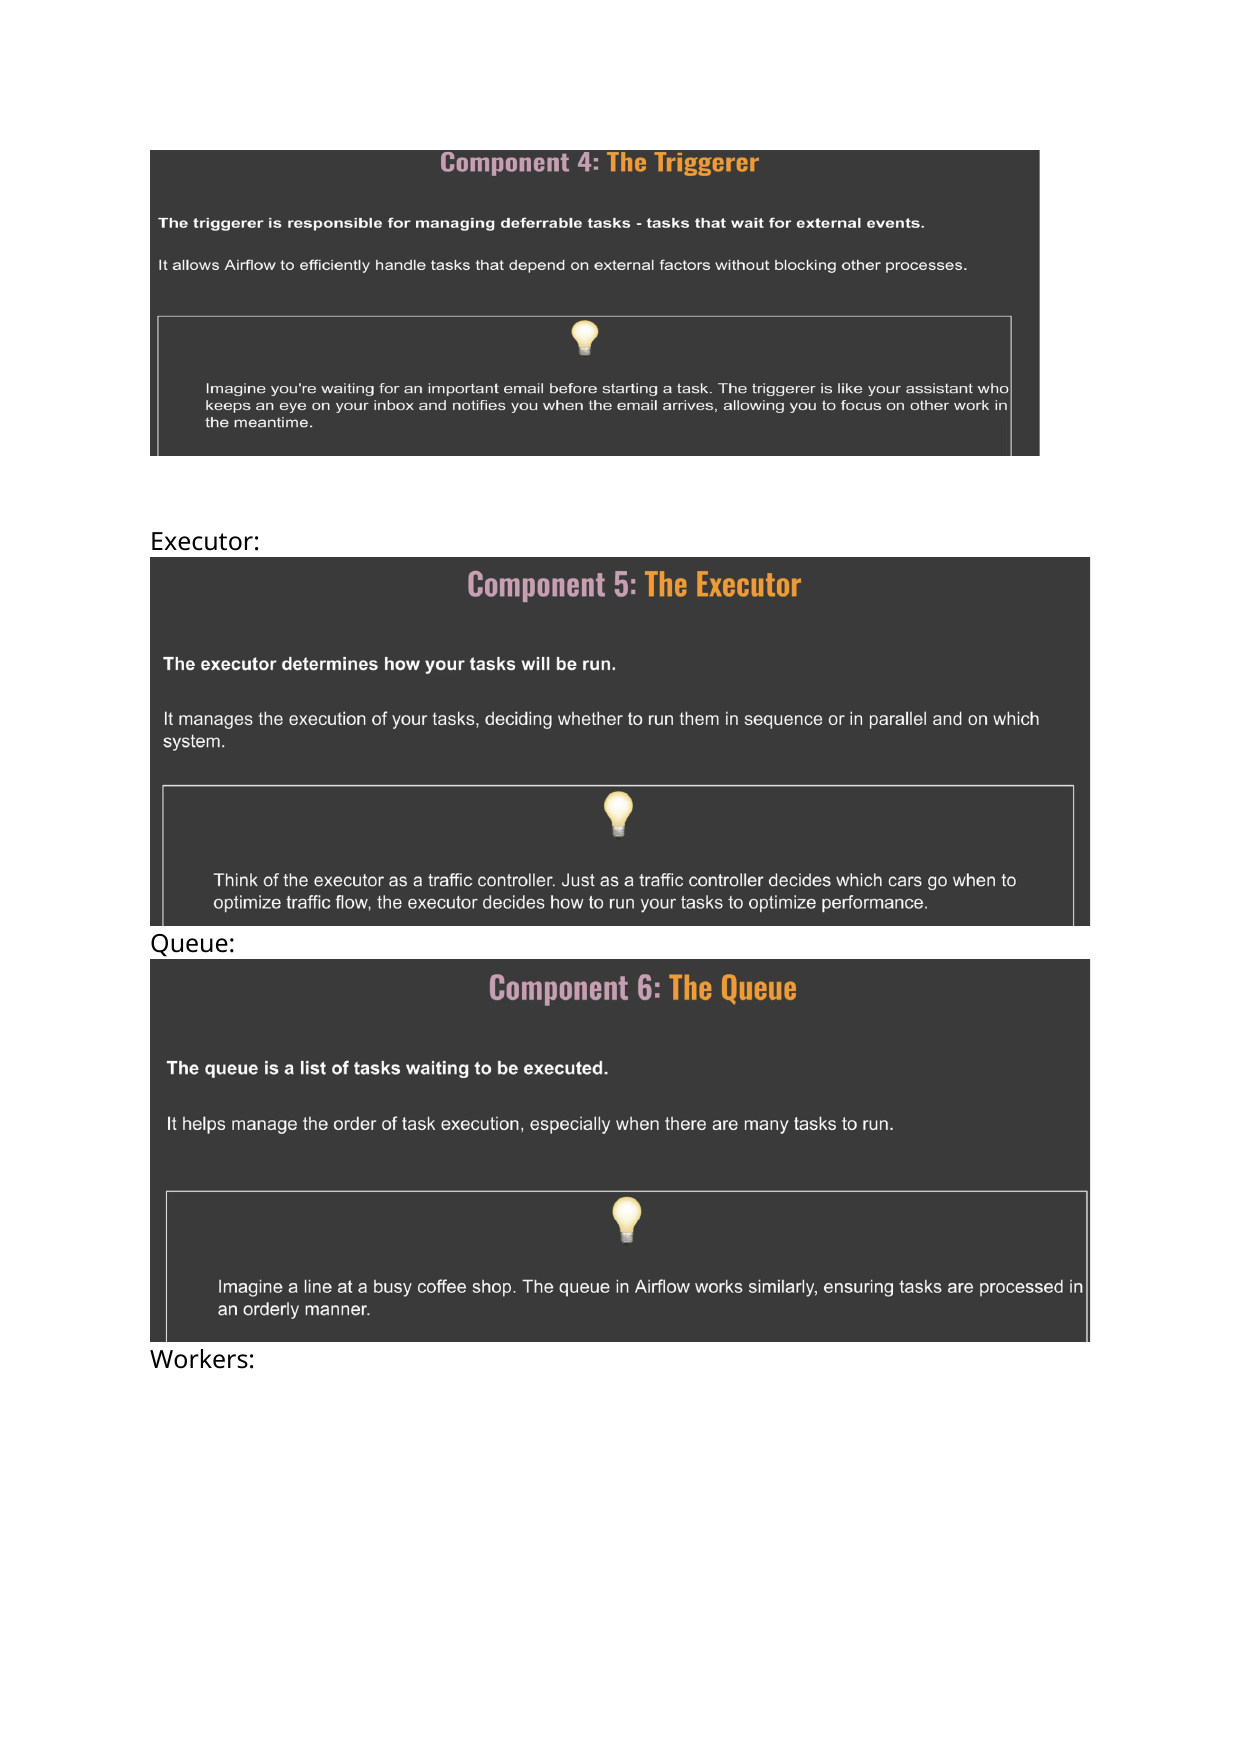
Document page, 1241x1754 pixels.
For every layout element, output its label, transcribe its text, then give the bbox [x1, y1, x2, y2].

text Queue: [150, 926, 1090, 959]
text Executor: [150, 524, 1090, 557]
picture [150, 959, 1091, 1342]
text Workers: [150, 1342, 1090, 1376]
picture [150, 557, 1091, 926]
picture [150, 150, 1040, 456]
